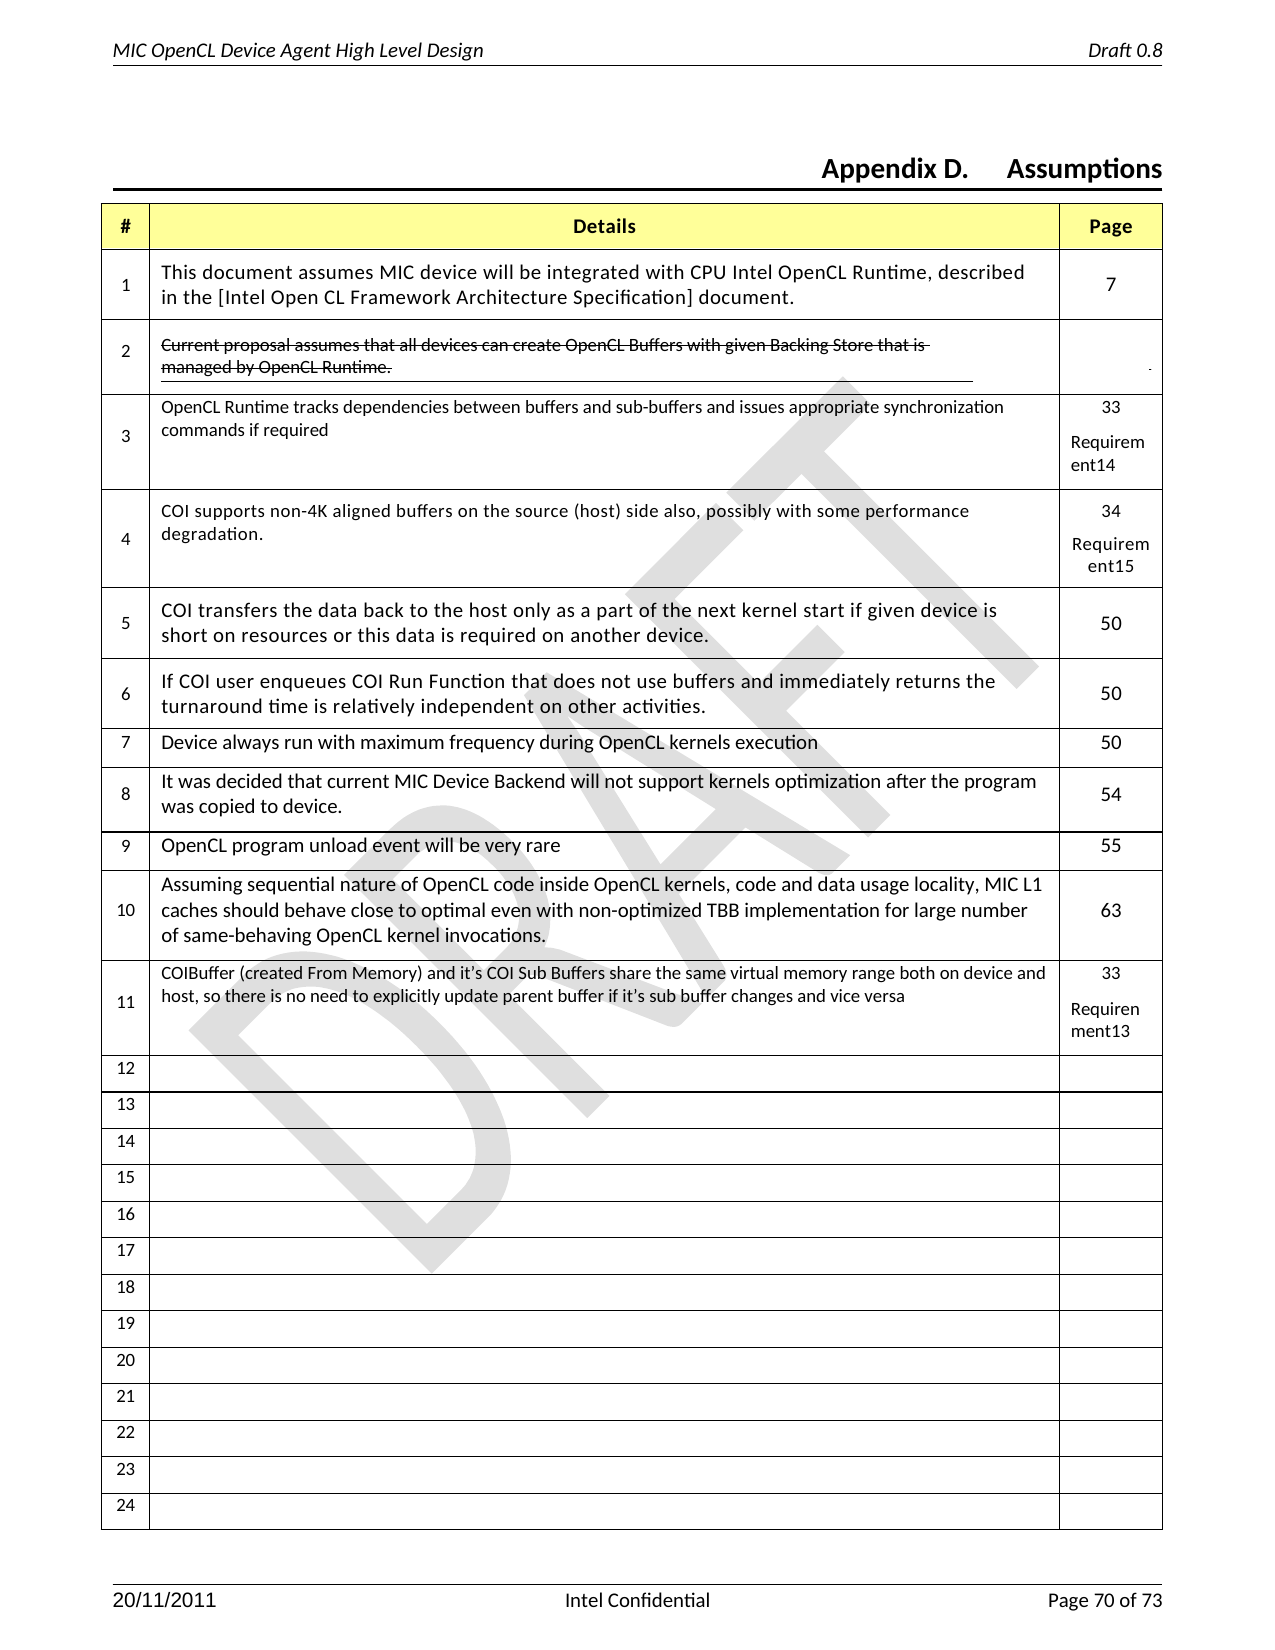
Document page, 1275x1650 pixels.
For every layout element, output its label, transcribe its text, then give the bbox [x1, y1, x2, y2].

table_cell [1060, 1384, 1162, 1419]
table_cell [1060, 1348, 1162, 1383]
table_cell Assuming sequential nature of OpenCL code inside OpenCL kernels, code and data usage locality, MIC L1 caches should behave close to optimal even with non-optimized TBB implementation for large number of same-behaving OpenCL kernel invocations. [150, 871, 1059, 960]
table_cell [150, 1348, 1059, 1383]
table_cell [150, 1384, 1059, 1419]
table_cell [150, 1421, 1059, 1456]
table_cell It was decided that current MIC Device Backend will not support kernels optimization after the program was copied to device. [150, 768, 1059, 831]
table_cell 21 [102, 1384, 149, 1419]
table_cell COI supports non-4K aligned buffers on the source (host) side also, possibly with some performance degradation. [150, 490, 1059, 587]
table_cell 14 [102, 1129, 149, 1164]
table_cell 22 [102, 1421, 149, 1456]
table_cell 7 [102, 729, 149, 767]
table_cell If COI user enqueues COI Run Function that does not use buffers and immediately returns the turnaround time is relatively independent on other activities. [150, 659, 1059, 728]
table_cell 11 [102, 961, 149, 1055]
table_cell OpenCL Runtime tracks dependencies between buffers and sub-buffers and issues appropriate synchronization commands if required [150, 395, 1059, 489]
table_cell 23 [102, 1457, 149, 1492]
table_cell [150, 1494, 1059, 1529]
table_cell [1060, 1129, 1162, 1164]
table_cell 32 [1060, 320, 1162, 394]
table_cell [150, 1202, 1059, 1237]
table_cell 5 [102, 588, 149, 657]
table_cell 4 [102, 490, 149, 587]
table_header # [102, 204, 149, 248]
table_cell [1060, 1311, 1162, 1347]
table_cell 16 [102, 1202, 149, 1237]
table_cell 19 [102, 1311, 149, 1347]
table_header Page [1060, 204, 1162, 248]
table_cell 34 Requirement15 [1060, 490, 1162, 587]
table_cell 24 [102, 1494, 149, 1529]
table_cell [1060, 1056, 1162, 1091]
table_cell 12 [102, 1056, 149, 1091]
table_cell 3 [102, 395, 149, 489]
table_cell [150, 1093, 1059, 1128]
table_cell 8 [102, 768, 149, 831]
table_cell 7 [1060, 250, 1162, 319]
table_cell [1060, 1093, 1162, 1128]
table_cell Device always run with maximum frequency during OpenCL kernels execution [150, 729, 1059, 767]
table_cell 18 [102, 1275, 149, 1310]
table_cell [150, 1165, 1059, 1201]
table_cell COI transfers the data back to the host only as a part of the next kernel start if given device is short on resources or this data is required on another device. [150, 588, 1059, 657]
subtitle Assumptions [112, 150, 1162, 191]
table_cell [1060, 1421, 1162, 1456]
table_cell Current proposal assumes that all devices can create OpenCL Buffers with given Backing Store that is managed by OpenCL Runtime. [150, 320, 1059, 394]
table_cell [150, 1457, 1059, 1492]
table_cell [1060, 1494, 1162, 1529]
table_cell [150, 1275, 1059, 1310]
table_cell 50 [1060, 729, 1162, 767]
table_cell 17 [102, 1238, 149, 1274]
table_cell [1060, 1165, 1162, 1201]
table_cell 13 [102, 1093, 149, 1128]
table_cell [150, 1129, 1059, 1164]
table_cell 9 [102, 833, 149, 870]
table_cell [150, 1311, 1059, 1347]
table_cell 55 [1060, 833, 1162, 870]
table_cell COIBuffer (created From Memory) and it’s COI Sub Buffers share the same virtual memory range both on device and host, so there is no need to explicitly update parent buffer if it’s sub buffer changes and vice versa [150, 961, 1059, 1055]
table_cell This document assumes MIC device will be integrated with CPU Intel OpenCL Runtime, described in the [Intel Open CL Framework Architecture Specification] document. [150, 250, 1059, 319]
table_cell [1060, 1457, 1162, 1492]
table_cell 15 [102, 1165, 149, 1201]
table_cell 20 [102, 1348, 149, 1383]
table_cell 50 [1060, 588, 1162, 657]
table_cell [150, 1238, 1059, 1274]
table_cell 2 [102, 320, 149, 394]
table_cell 1 [102, 250, 149, 319]
table_cell 6 [102, 659, 149, 728]
table_cell [1060, 1202, 1162, 1237]
table_cell [1060, 1275, 1162, 1310]
table_cell [150, 1056, 1059, 1091]
table_cell 54 [1060, 768, 1162, 831]
table_cell [1060, 1238, 1162, 1274]
table_cell 50 [1060, 659, 1162, 728]
table_cell 33 Requirenment13 [1060, 961, 1162, 1055]
table_header Details [150, 204, 1059, 248]
table_cell 10 [102, 871, 149, 960]
table_cell 62 [1060, 871, 1162, 960]
table_cell 33 Requirement14 [1060, 395, 1162, 489]
table_cell OpenCL program unload event will be very rare [150, 833, 1059, 870]
